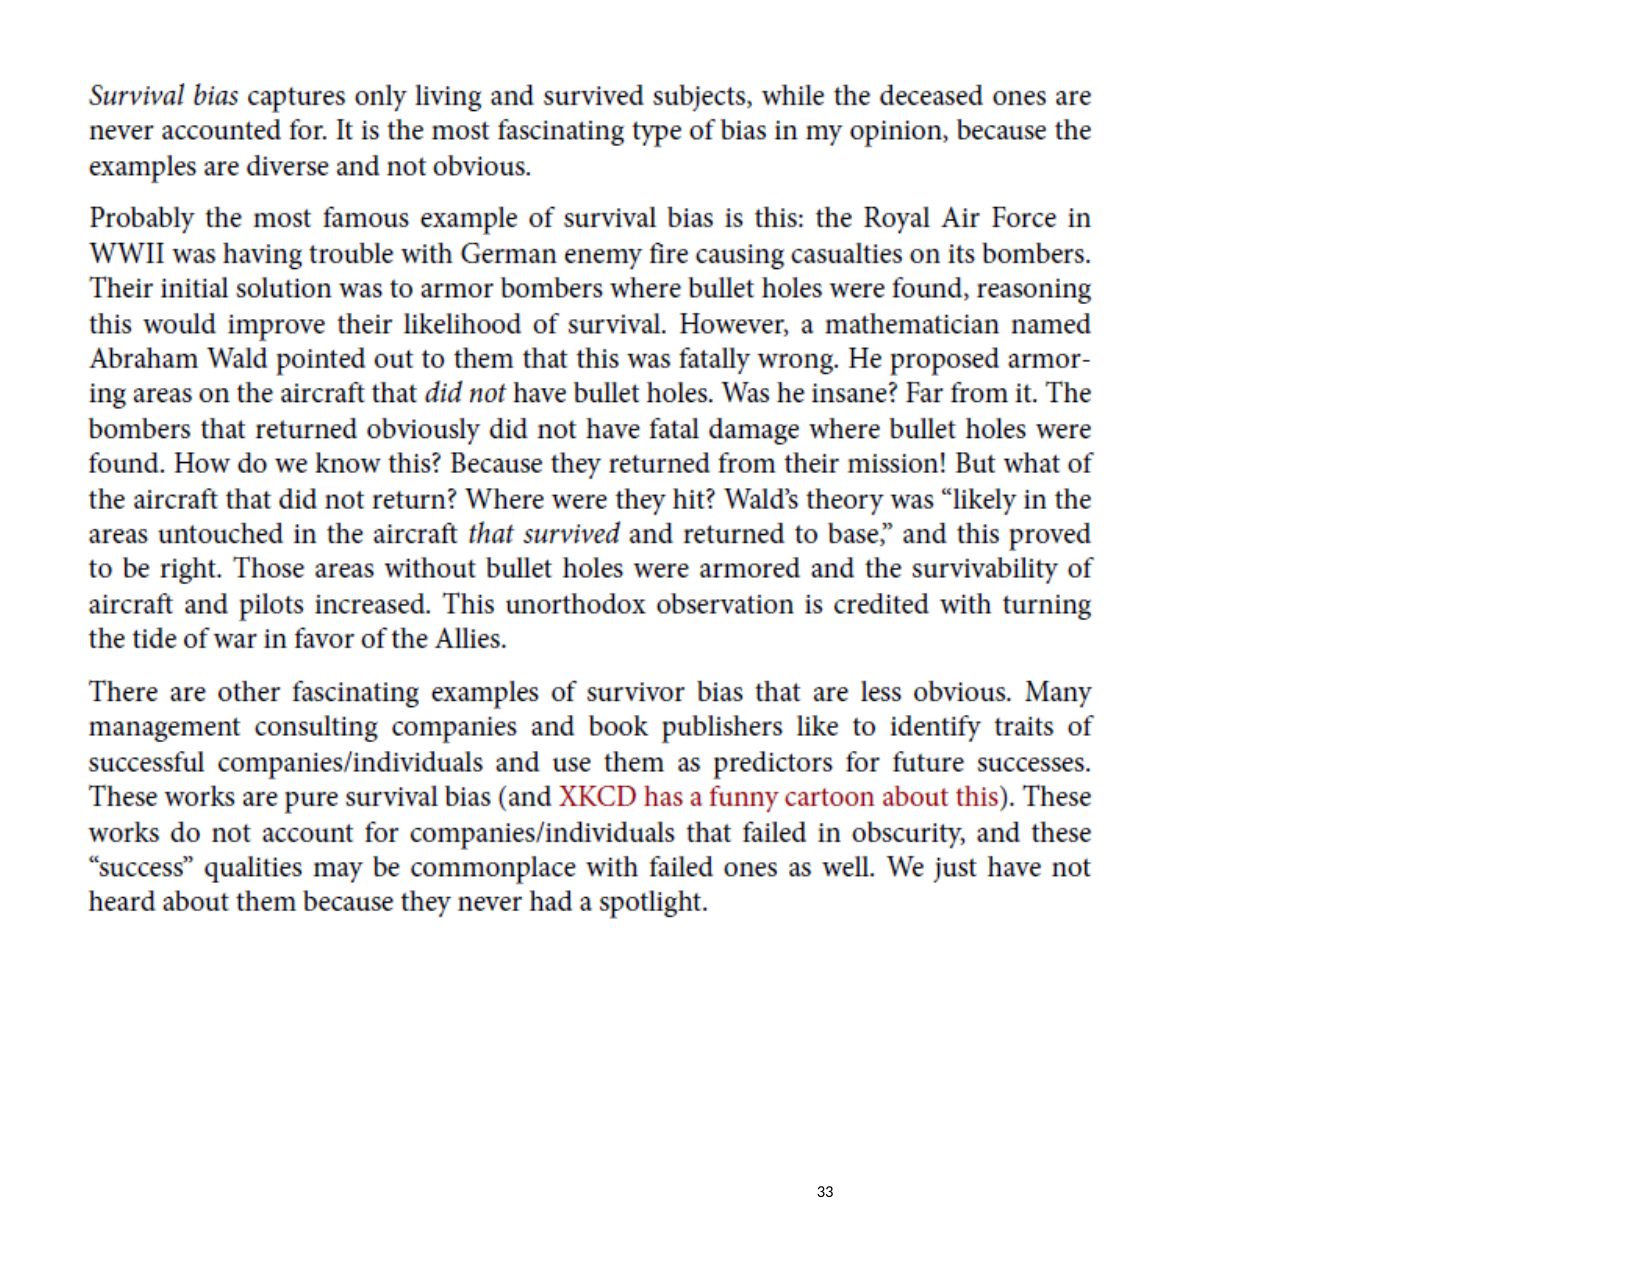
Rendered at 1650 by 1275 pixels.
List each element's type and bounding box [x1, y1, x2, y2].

picture [75, 75, 1110, 933]
